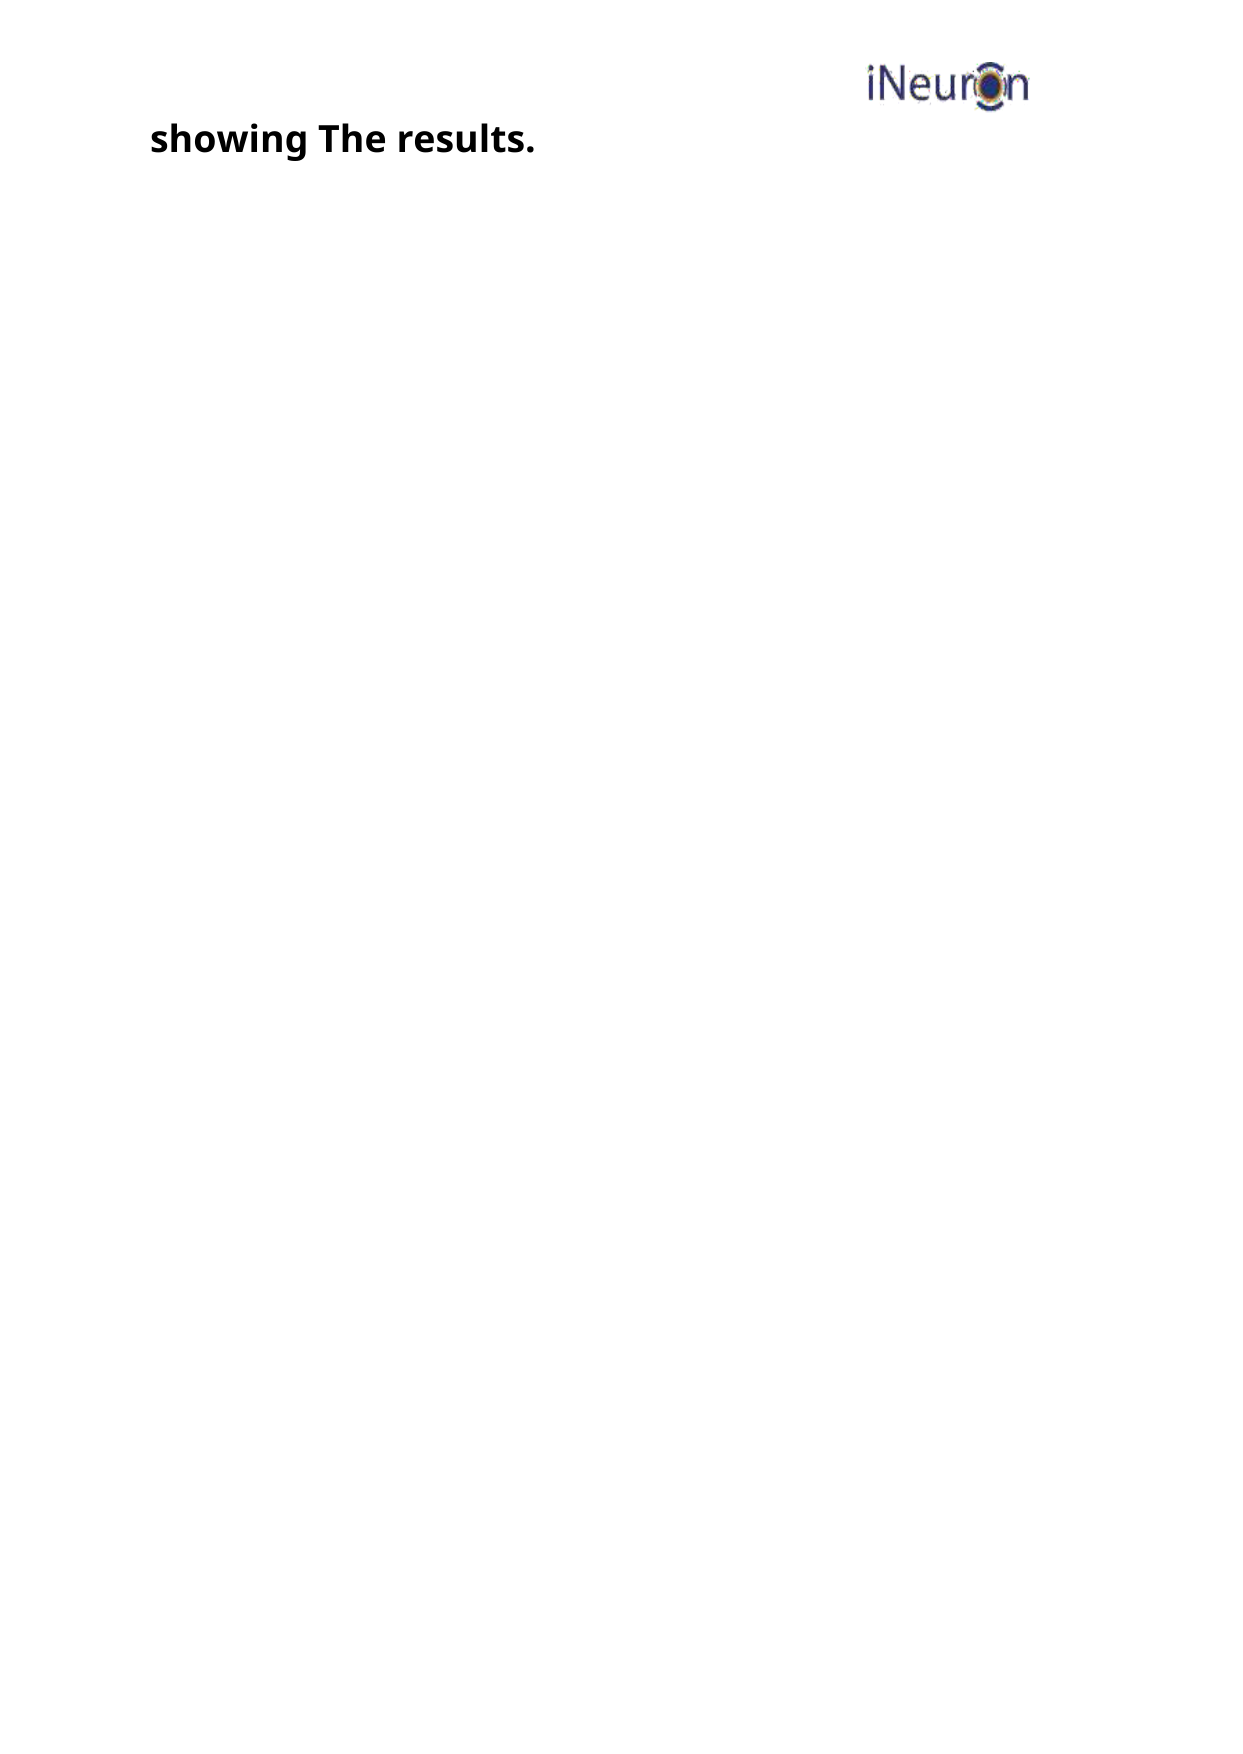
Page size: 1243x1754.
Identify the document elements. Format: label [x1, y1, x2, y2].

text [150, 112, 1128, 163]
picture [865, 62, 1031, 113]
